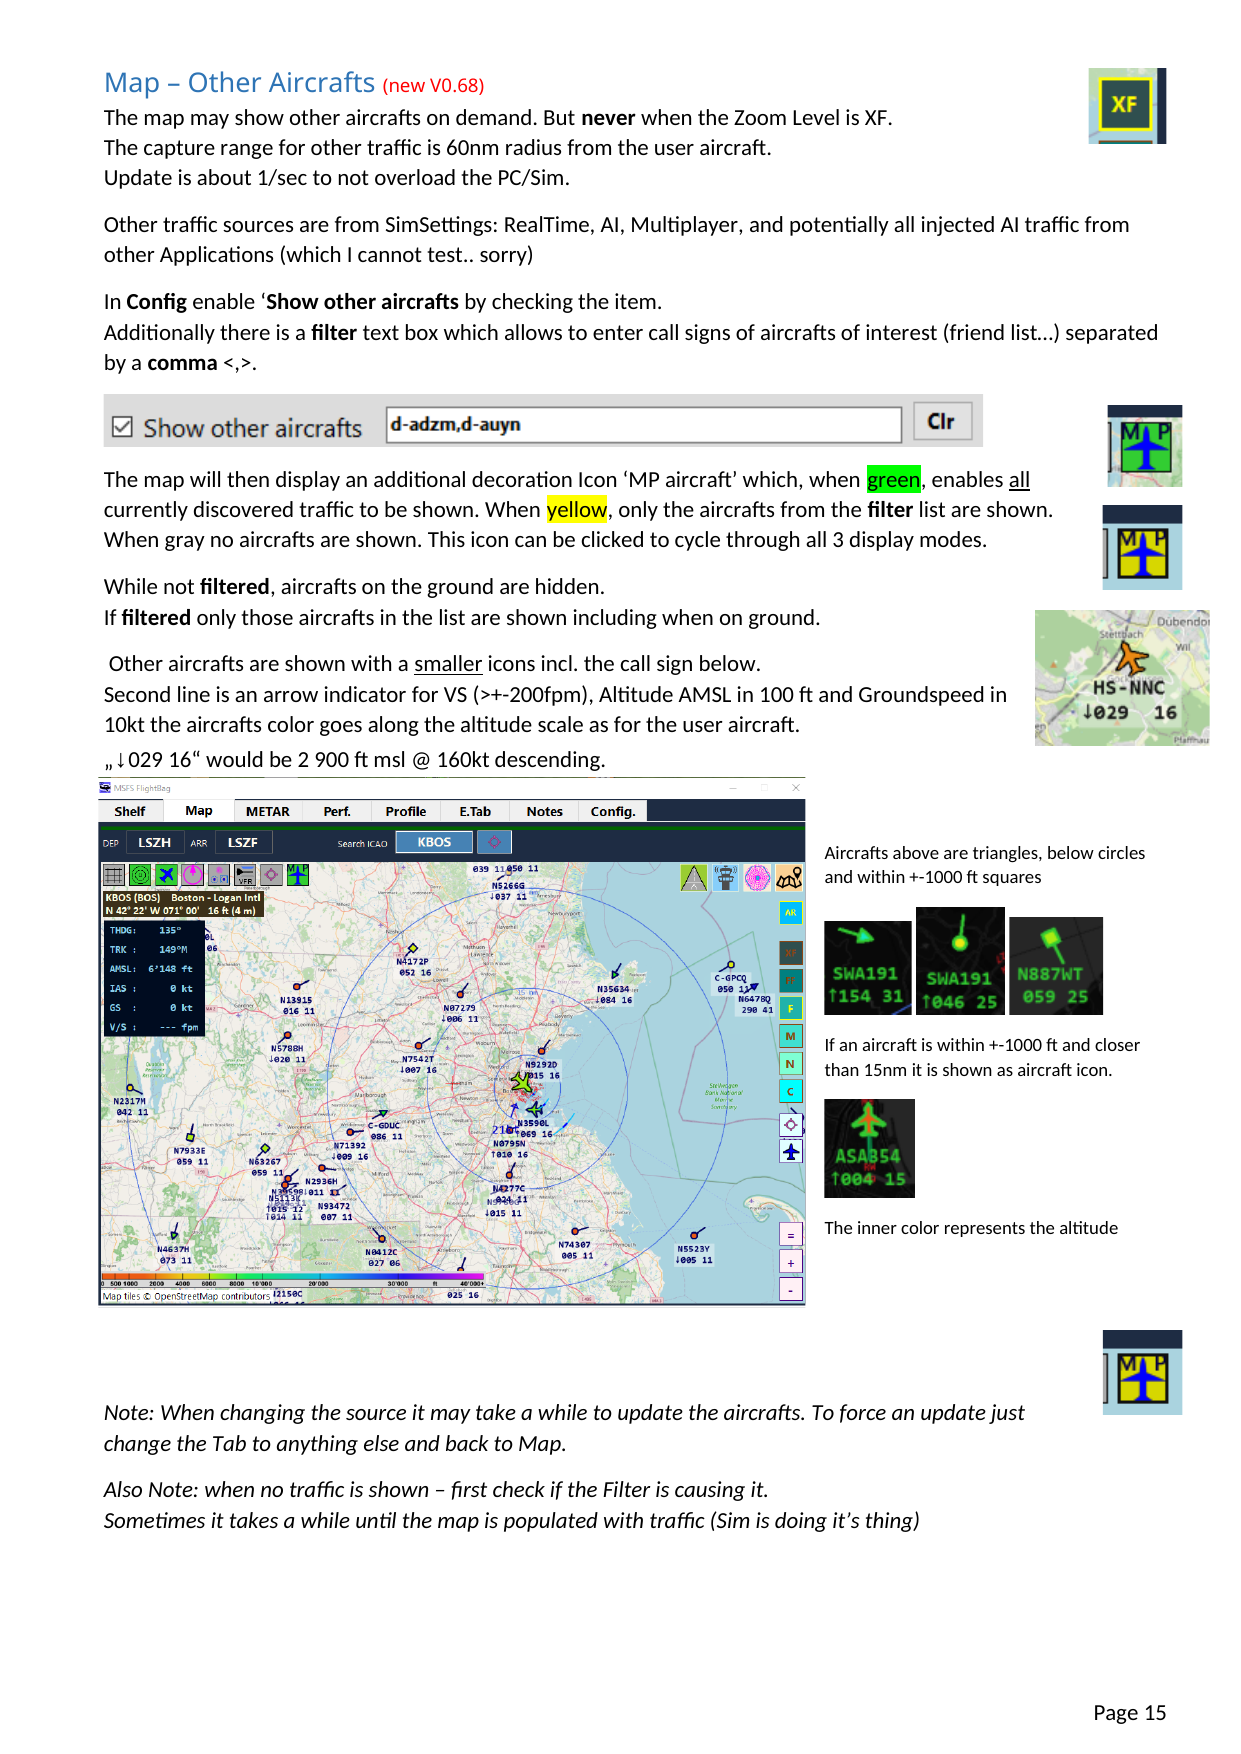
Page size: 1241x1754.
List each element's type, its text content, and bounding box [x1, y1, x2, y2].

picture [1102, 505, 1183, 590]
picture [98, 777, 806, 1308]
text The map may show other aircrafts on demand. But never when the Zoom Level is XF. The capture range for other traffic is 60nm radius from the user aircraft. Update is about 1/sec to not overload the PC/Sim. [103, 103, 1167, 191]
text If an aircraft is within +-1000 ft and closer than 15nm it is shown as aircraft icon. [806, 1033, 1167, 1081]
subtitle Map – Other Aircrafts (new V0.68) [103, 63, 1167, 100]
text In Config enable ‘Show other aircrafts by checking the item. Additionally there is a filter text box which allows to enter call signs of aircrafts of interest (friend list…) separated by a comma <,>. [103, 287, 1167, 376]
text Also Note: when no traffic is shown – first check if the Filter is causing it. Sometimes it takes a while until the map is populated with traffic (Sim is doing it’s thing) [103, 1476, 1167, 1534]
picture [1009, 917, 1104, 1015]
picture [824, 921, 912, 1015]
picture [824, 1099, 915, 1198]
picture [916, 907, 1005, 1015]
text Other aircrafts are shown with a smaller icons incl. the call sign below. Second line is an arrow indicator for VS (>+-200fpm), Altitude AMSL in 100 ft and Groundspeed in 10kt the aircrafts color goes along the altitude scale as for the user aircraft. „↓029 16“ would be 2 900 ft msl @ 160kt descending. [103, 649, 1167, 775]
text Aircrafts above are triangles, below circles and within +-1000 ft squares [806, 841, 1167, 888]
text The map will then display an additional decoration Icon ‘MP aircraft’ which, when green, enables all currently discovered traffic to be shown. When yellow, only the aircrafts from the filter list are shown. When gray no aircrafts are shown. This icon can be clicked to cycle through all 3 display modes. [103, 465, 1167, 553]
text While not filtered, aircrafts on the ground are hidden. If filtered only those aircrafts in the list are shown including when on ground. [103, 572, 1167, 631]
text The inner color represents the altitude [806, 1217, 1167, 1239]
picture [1088, 68, 1167, 144]
text Note: When changing the source it may take a while to update the aircrafts. To force an update just change the Tab to anything else and back to Map. [103, 1398, 1167, 1457]
picture [103, 394, 984, 447]
picture [1035, 610, 1210, 746]
picture [1102, 1330, 1183, 1415]
text Other traffic sources are from SimSettings: RealTime, AI, Multiplayer, and potentially all injected AI traffic from other Applications (which I cannot test.. sorry) [103, 210, 1167, 268]
picture [1107, 405, 1183, 487]
